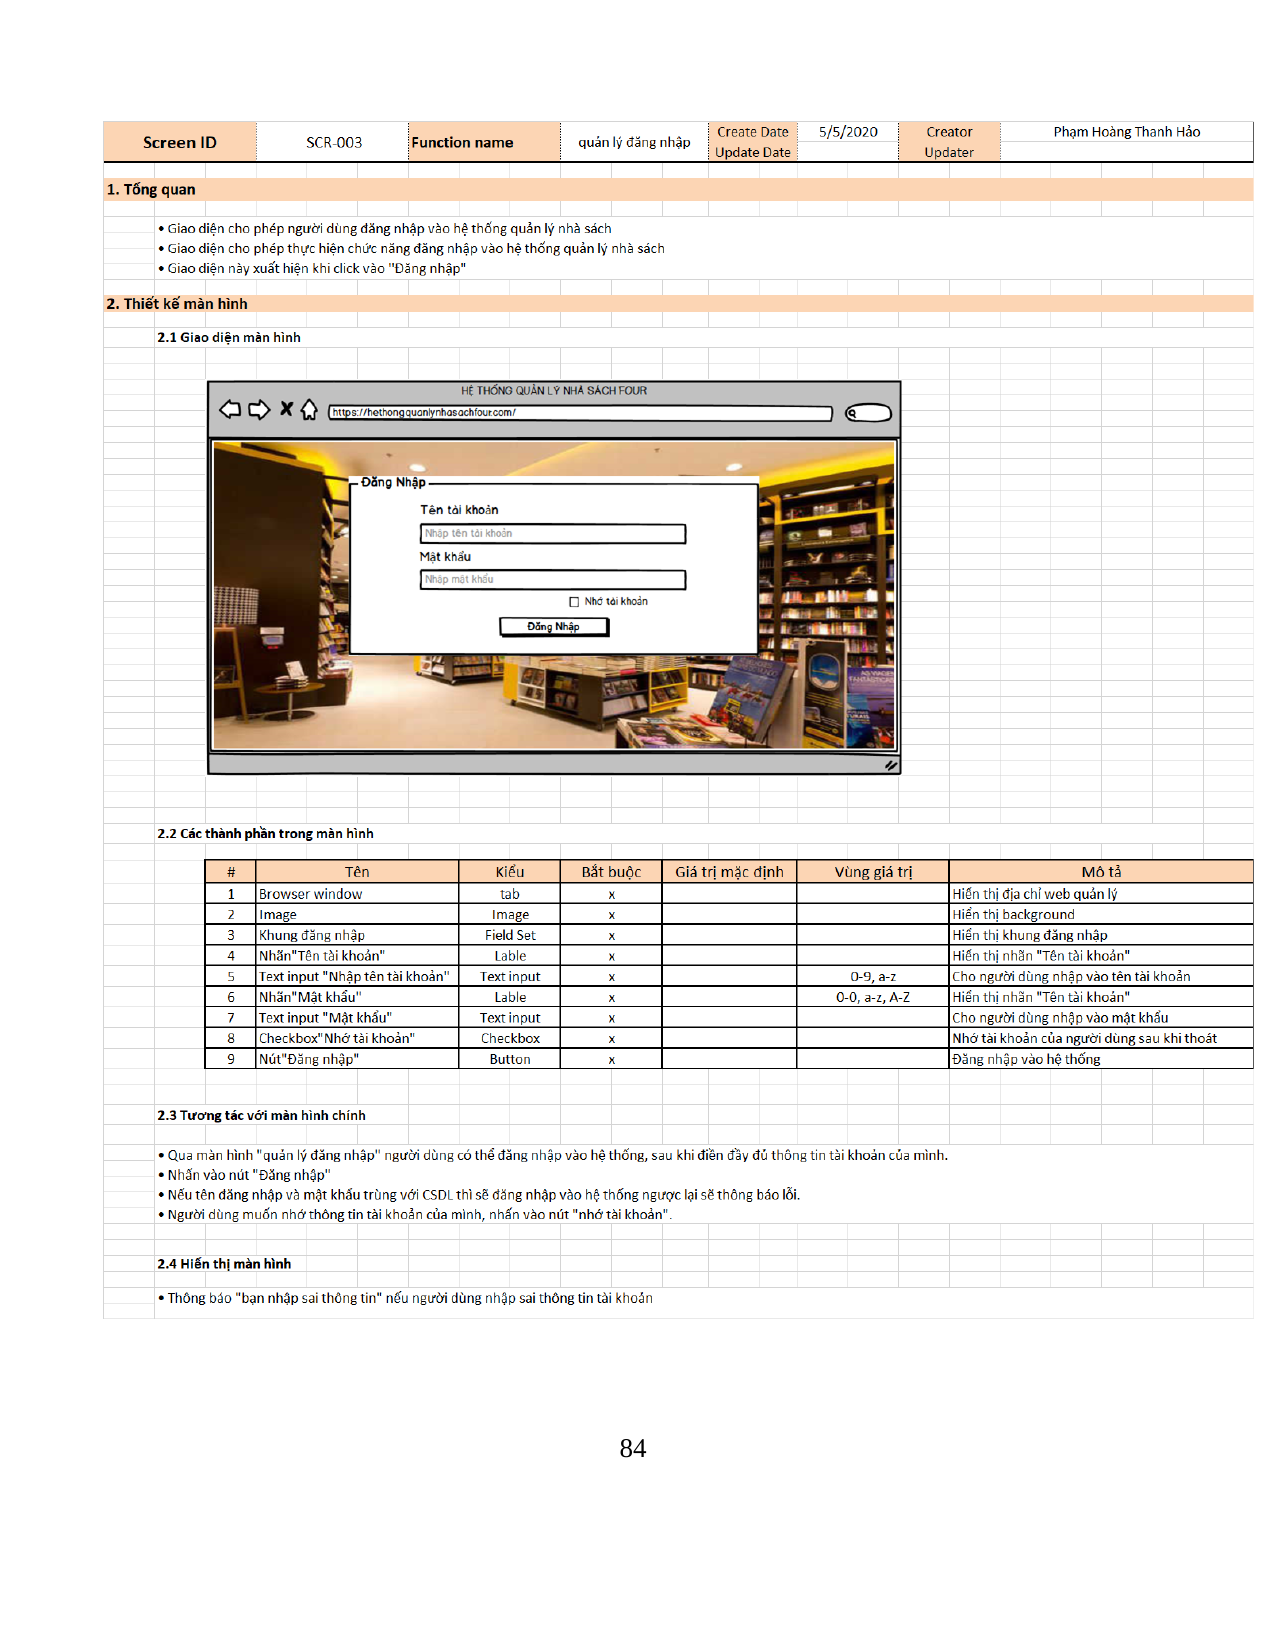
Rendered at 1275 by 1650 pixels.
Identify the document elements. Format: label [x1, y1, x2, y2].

picture [103, 121, 1254, 1319]
